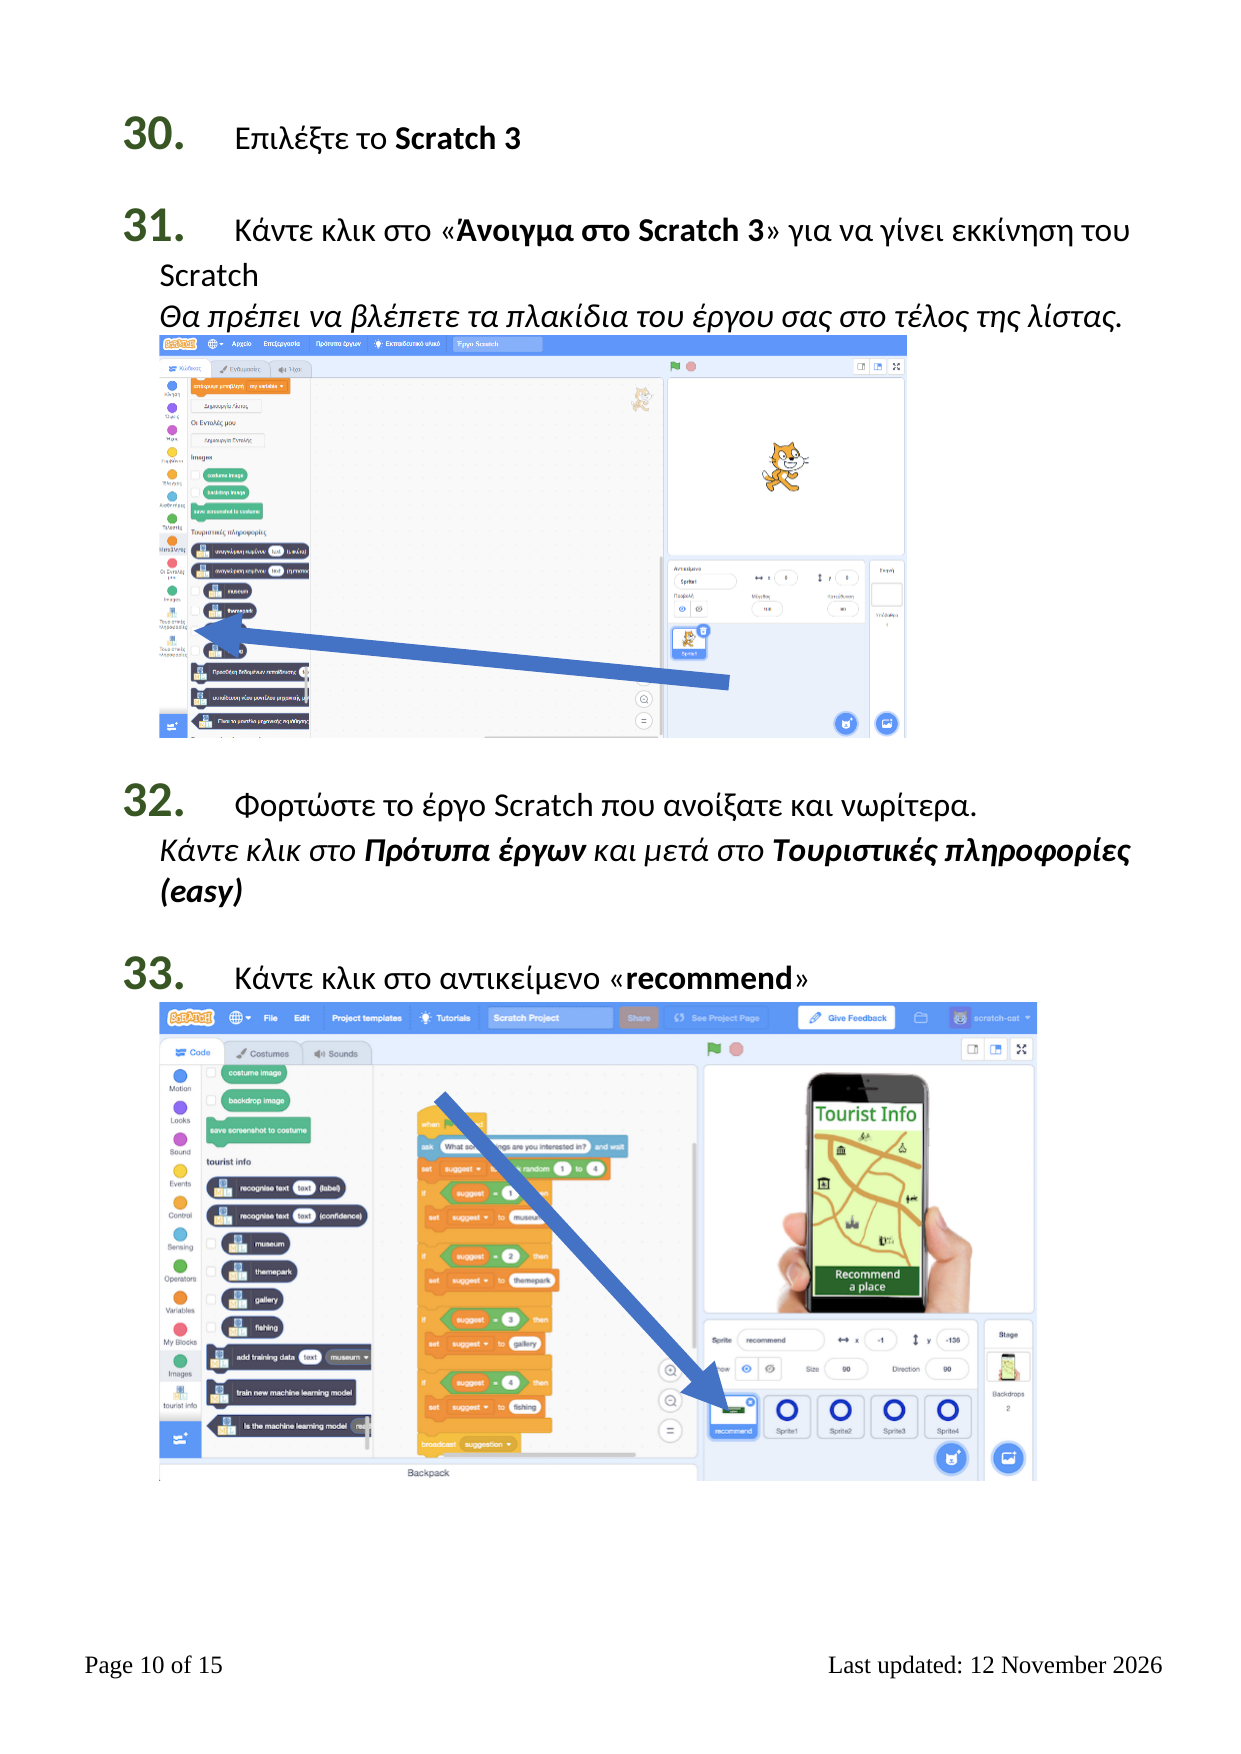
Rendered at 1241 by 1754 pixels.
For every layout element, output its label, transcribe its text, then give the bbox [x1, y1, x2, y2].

list Επιλέξτε το Scratch 3 [122, 101, 1163, 193]
picture [159, 1002, 1038, 1481]
picture [159, 335, 907, 738]
list Φορτώστε το έργο Scratch που ανοίξατε και νωρίτερα. Κάντε κλικ στο Πρότυπα έργων και μετά στο Τουριστικές πληροφορίες (easy) [122, 768, 1163, 941]
